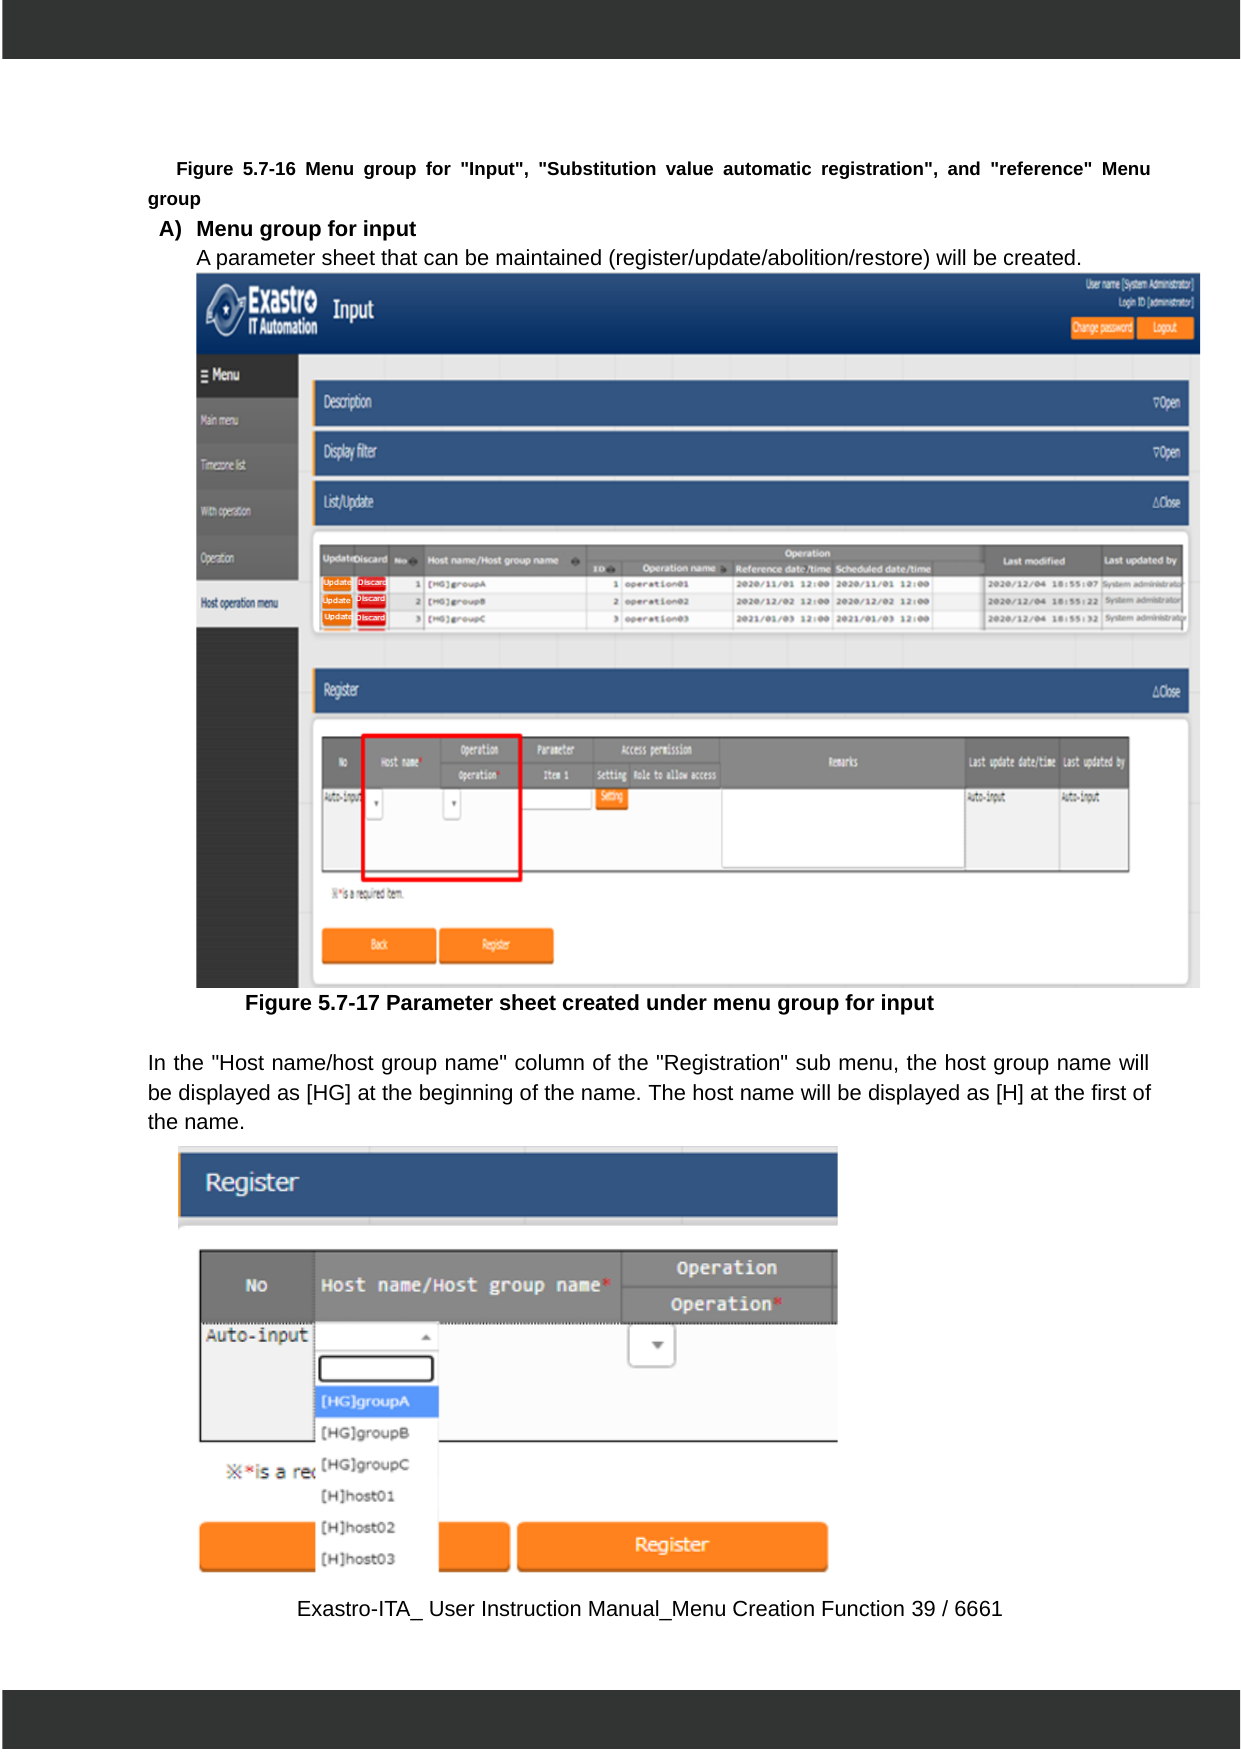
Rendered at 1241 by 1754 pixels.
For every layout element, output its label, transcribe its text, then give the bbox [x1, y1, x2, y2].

picture [2, 0, 1241, 59]
list Menu group for input [159, 213, 1152, 243]
list A parameter sheet that can be maintained (register/update/abolition/restore) will be created. [196, 243, 1152, 272]
text Figure 5.7-17 Parameter sheet created under menu group for input [148, 988, 1152, 1018]
text In the "Host name/host group name" column of the "Registration" sub menu, the host group name will be displayed as [HG] at the beginning of the name. The host name will be displayed as [H] at the first of the name. [148, 1047, 1152, 1137]
picture [178, 1146, 838, 1574]
picture [2, 1690, 1241, 1749]
picture [196, 272, 1200, 988]
text Figure 5.7-16 Menu group for "Input", "Substitution value automatic registration", and "reference" Menu group [148, 154, 1152, 213]
